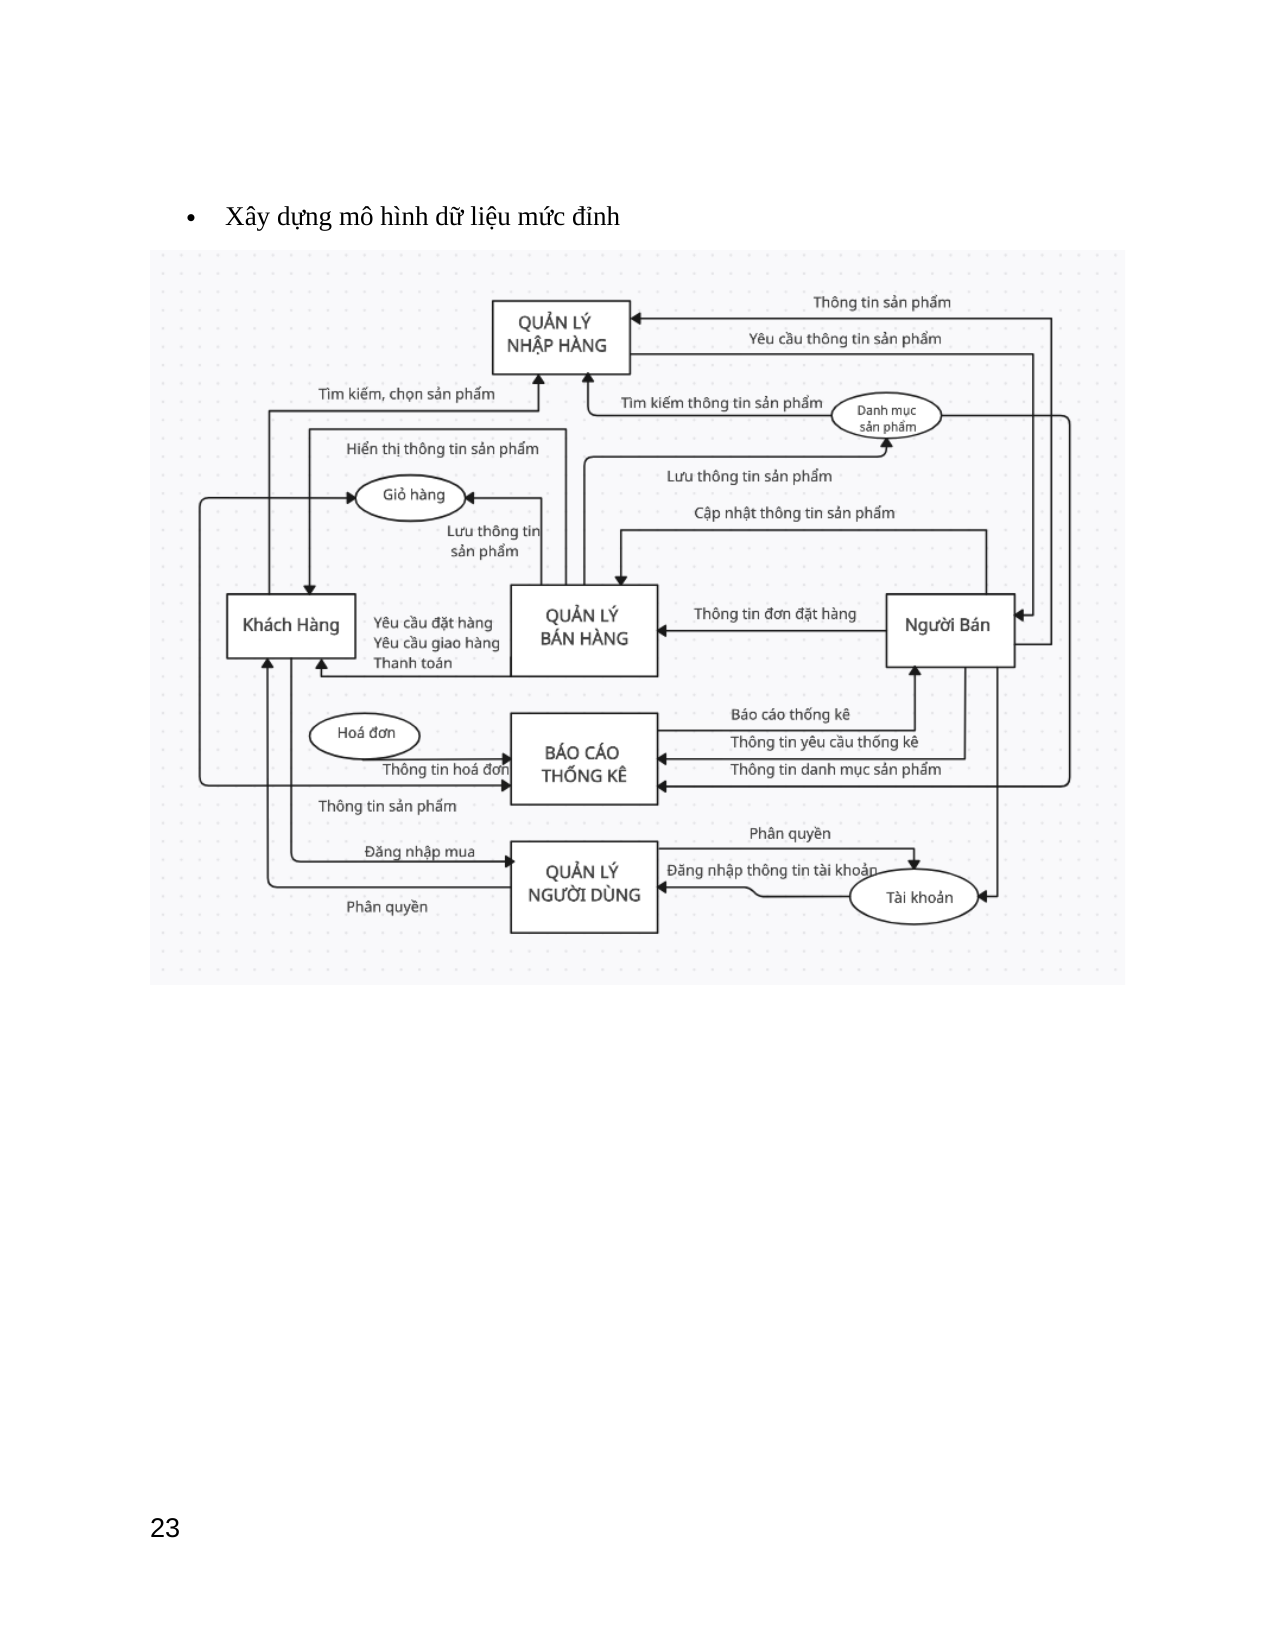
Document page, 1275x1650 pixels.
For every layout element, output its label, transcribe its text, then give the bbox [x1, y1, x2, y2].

list Xây dựng mô hình dữ liệu mức đỉnh [187, 200, 1125, 231]
picture [150, 250, 1125, 985]
